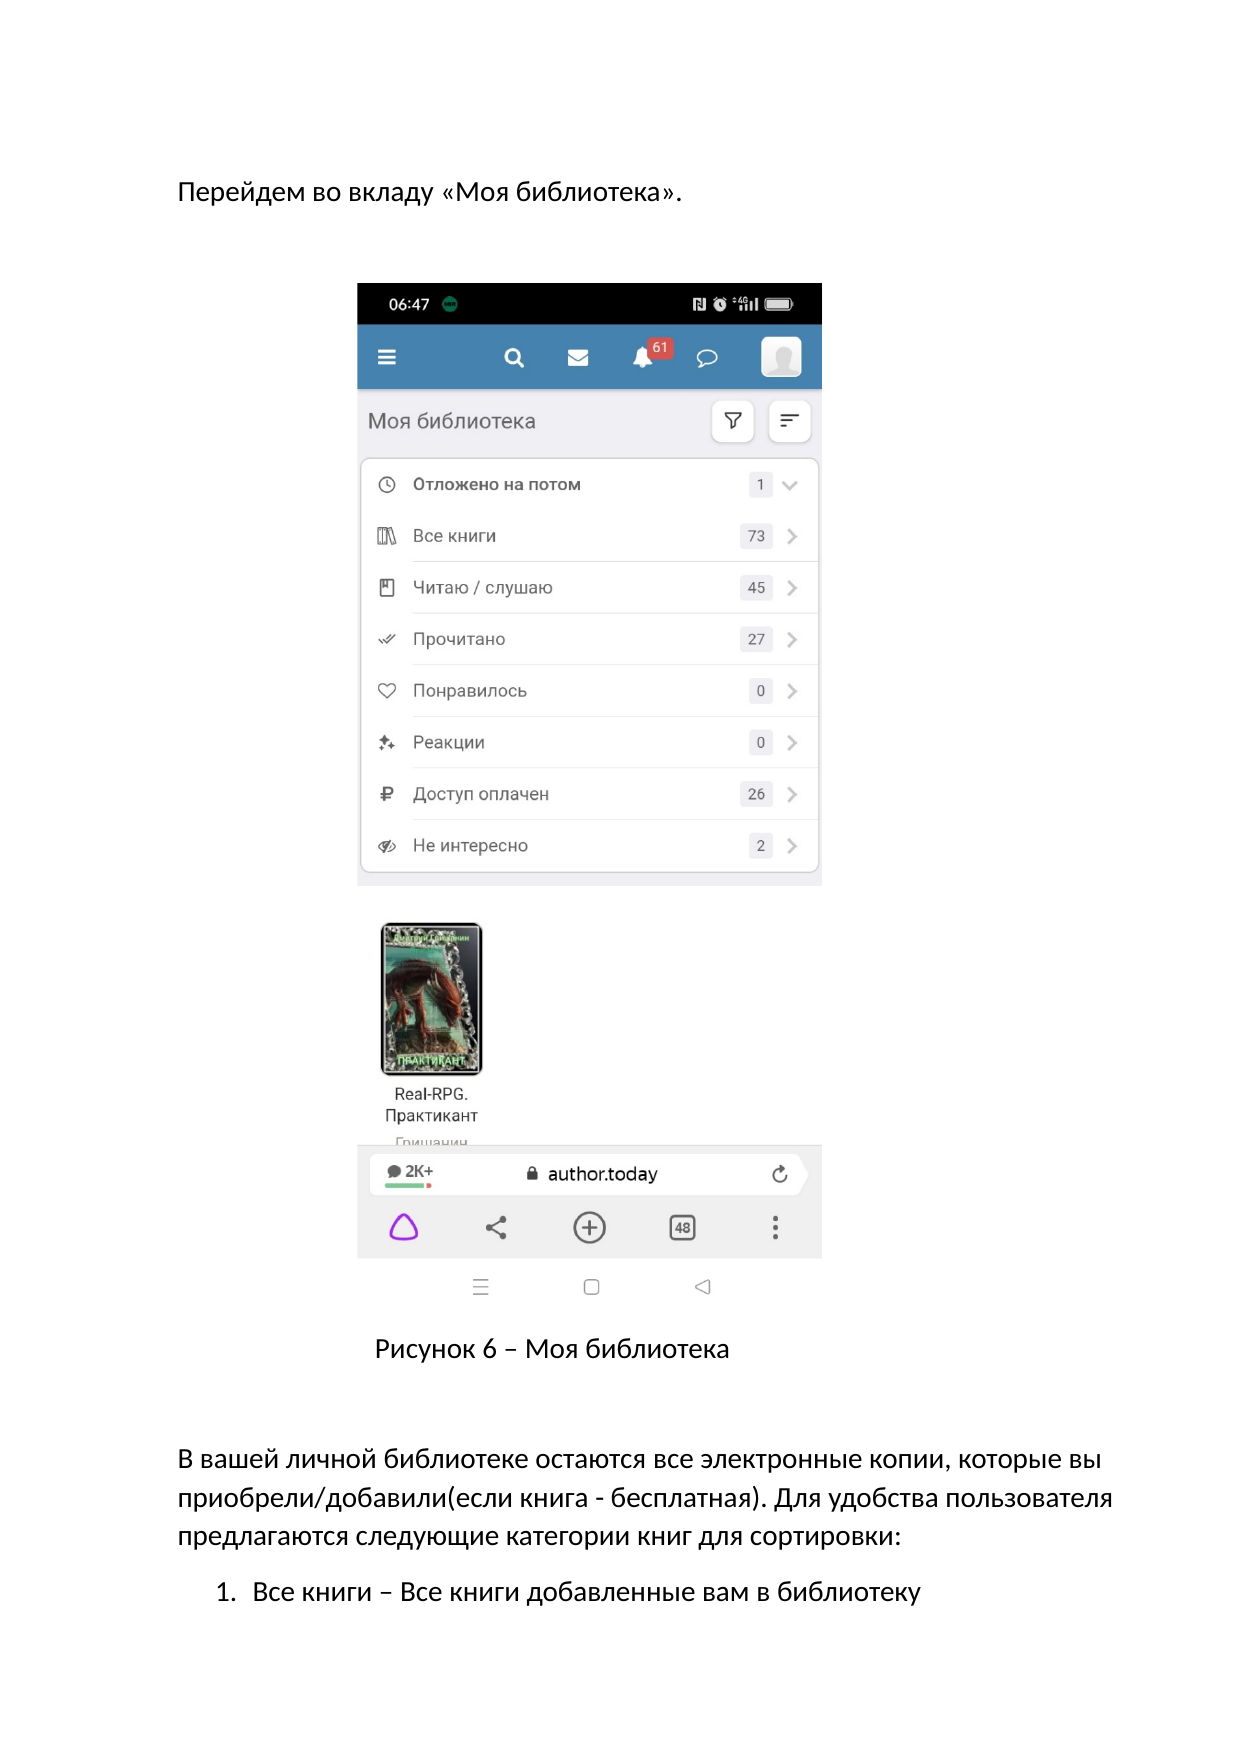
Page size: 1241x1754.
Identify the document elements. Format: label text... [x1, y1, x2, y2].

text Рисунок 6 – Моя библиотека [177, 1330, 1152, 1366]
list Все книги – Все книги добавленные вам в библиотеку [215, 1573, 1152, 1608]
text В вашей личной библиотеке остаются все электронные копии, которые вы приобрели/добавили(если книга - бесплатная). Для удобства пользователя предлагаются следующие категории книг для сортировки: [177, 1441, 1152, 1553]
text Перейдем во вкладу «Моя библиотека». [177, 173, 1152, 209]
picture [357, 283, 823, 1315]
